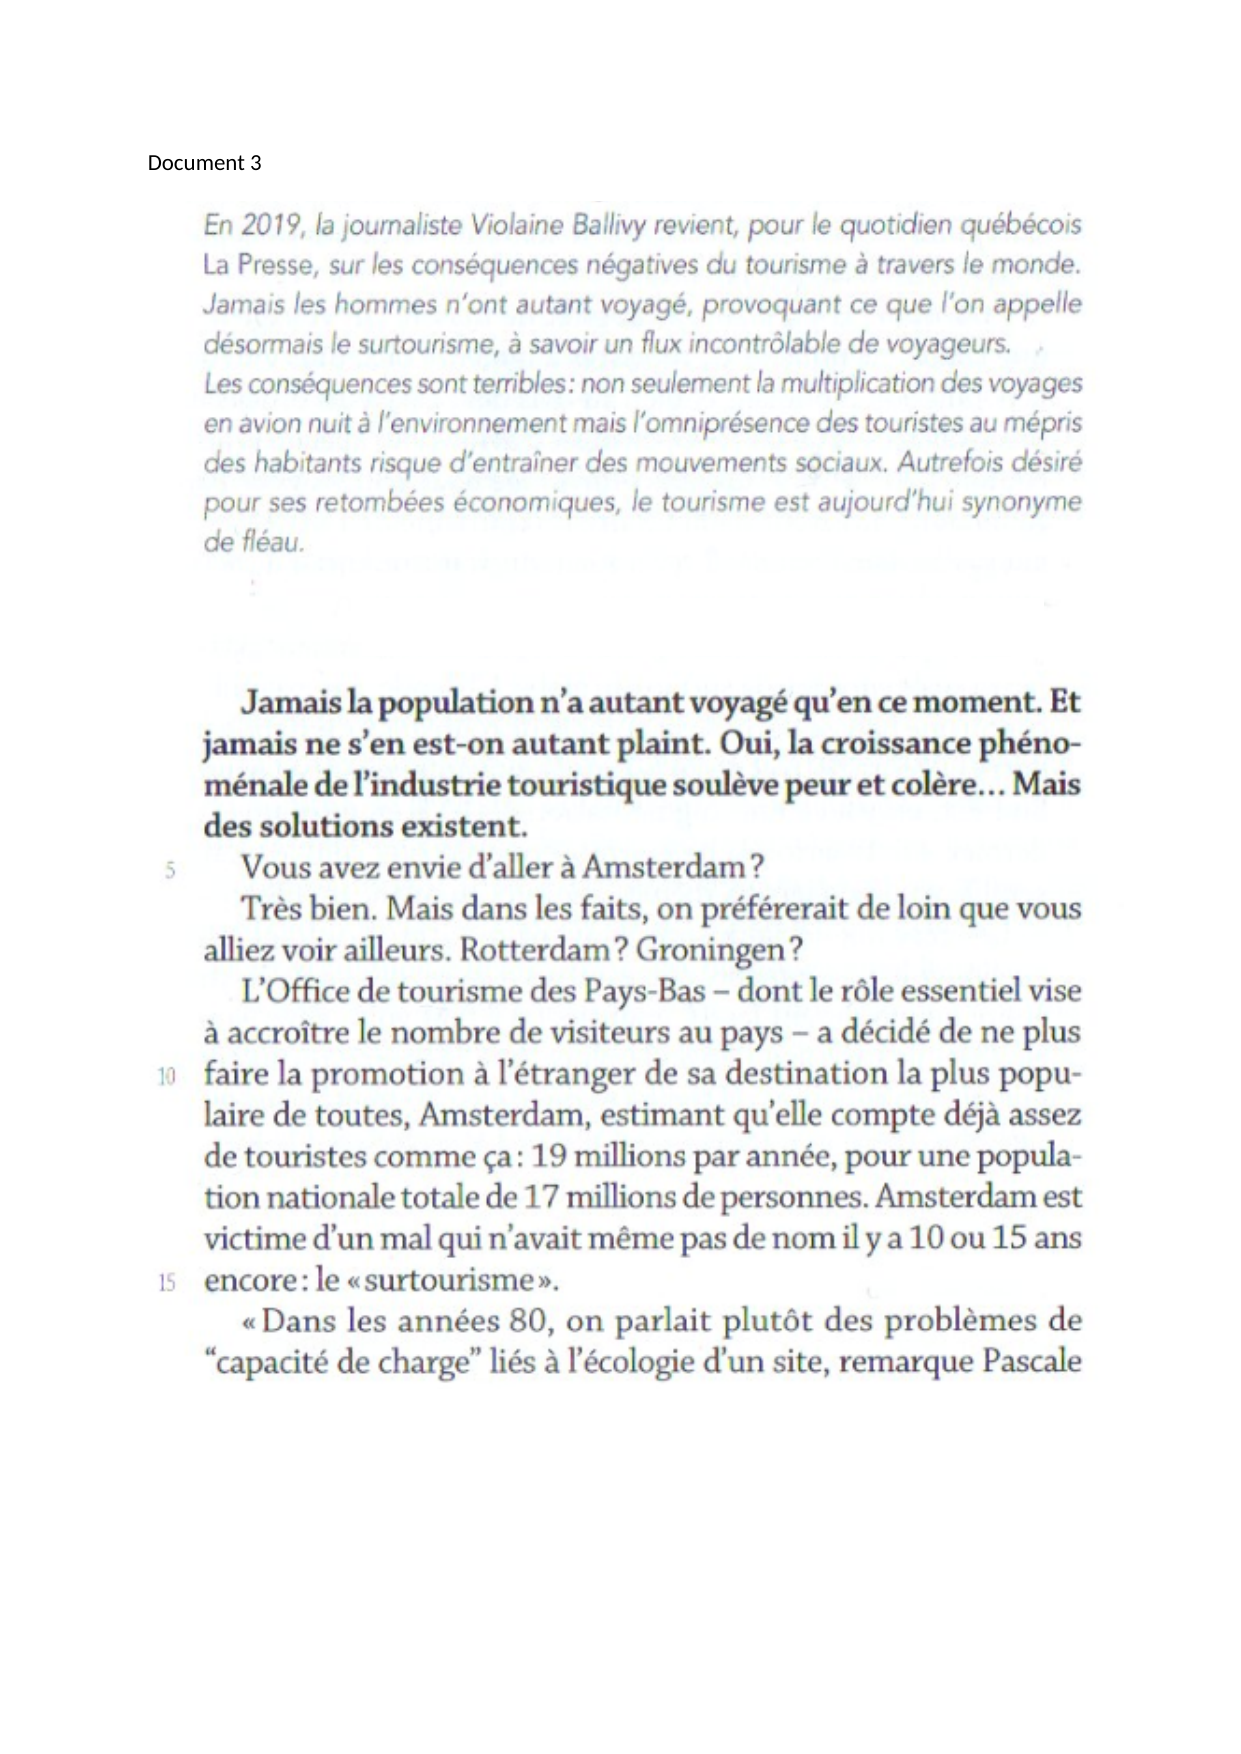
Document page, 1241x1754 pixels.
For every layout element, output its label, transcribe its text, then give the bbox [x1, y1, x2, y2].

text Document 3 [148, 148, 1093, 176]
picture [149, 201, 1129, 1389]
